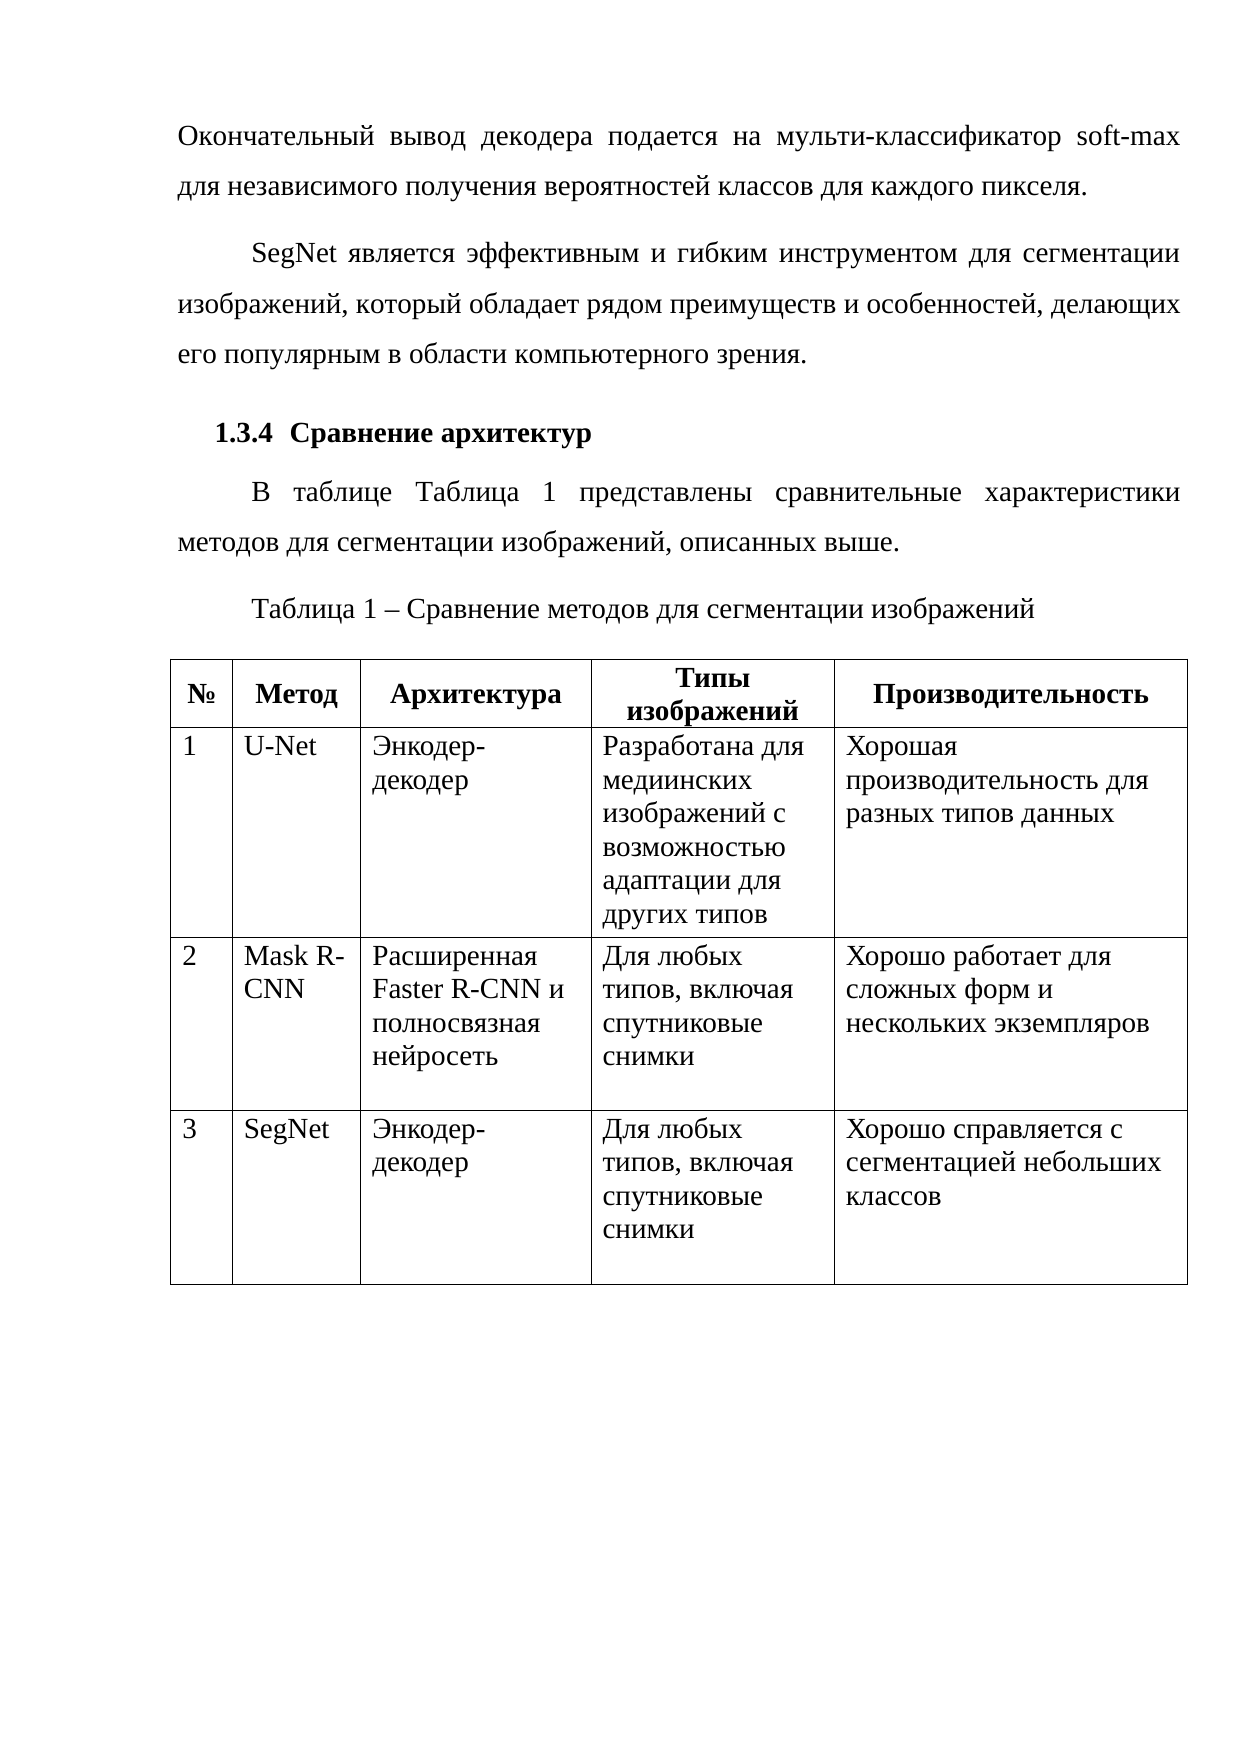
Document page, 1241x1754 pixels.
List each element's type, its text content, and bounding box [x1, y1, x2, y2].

text SegNet является эффективным и гибким инструментом для сегментации изображений, который обладает рядом преимуществ и особенностей, делающих его популярным в области компьютерного зрения. [177, 235, 1181, 369]
table_cell U-Net [233, 728, 360, 937]
table_cell Разработана для медиинских изображений с возможностью адаптации для других типов [592, 728, 834, 937]
table_cell SegNet [233, 1111, 360, 1284]
table_cell Для любых типов, включая спутниковые снимки [592, 938, 834, 1110]
table_header № [171, 660, 232, 727]
table_header Типы изображений [592, 660, 834, 727]
table_cell 3 [171, 1111, 232, 1284]
text Таблица 1 – Сравнение методов для сегментации изображений [177, 591, 1181, 625]
table_cell Mask R-CNN [233, 938, 360, 1110]
table_cell Энкодер-декодер [361, 728, 591, 937]
table_cell Хорошо работает для сложных форм и нескольких экземпляров [835, 938, 1187, 1110]
table_cell Расширенная Faster R-CNN и полносвязная нейросеть [361, 938, 591, 1110]
table_header Метод [233, 660, 360, 727]
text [177, 118, 1181, 202]
table_header Архитектура [361, 660, 591, 727]
table_header Производительность [835, 660, 1187, 727]
table_cell Хорошая производительность для разных типов данных [835, 728, 1187, 937]
text В таблице 1 представлены сравнительные характеристики методов для сегментации изображений, описанных выше. [177, 474, 1181, 558]
table_cell 2 [171, 938, 232, 1110]
table_cell Энкодер-декодер [361, 1111, 591, 1284]
table_cell 1 [171, 728, 232, 937]
text Сравнение архитектур [214, 416, 1181, 449]
table_cell Хорошо справляется с сегментацией небольших классов [835, 1111, 1187, 1284]
table_cell Для любых типов, включая спутниковые снимки [592, 1111, 834, 1284]
